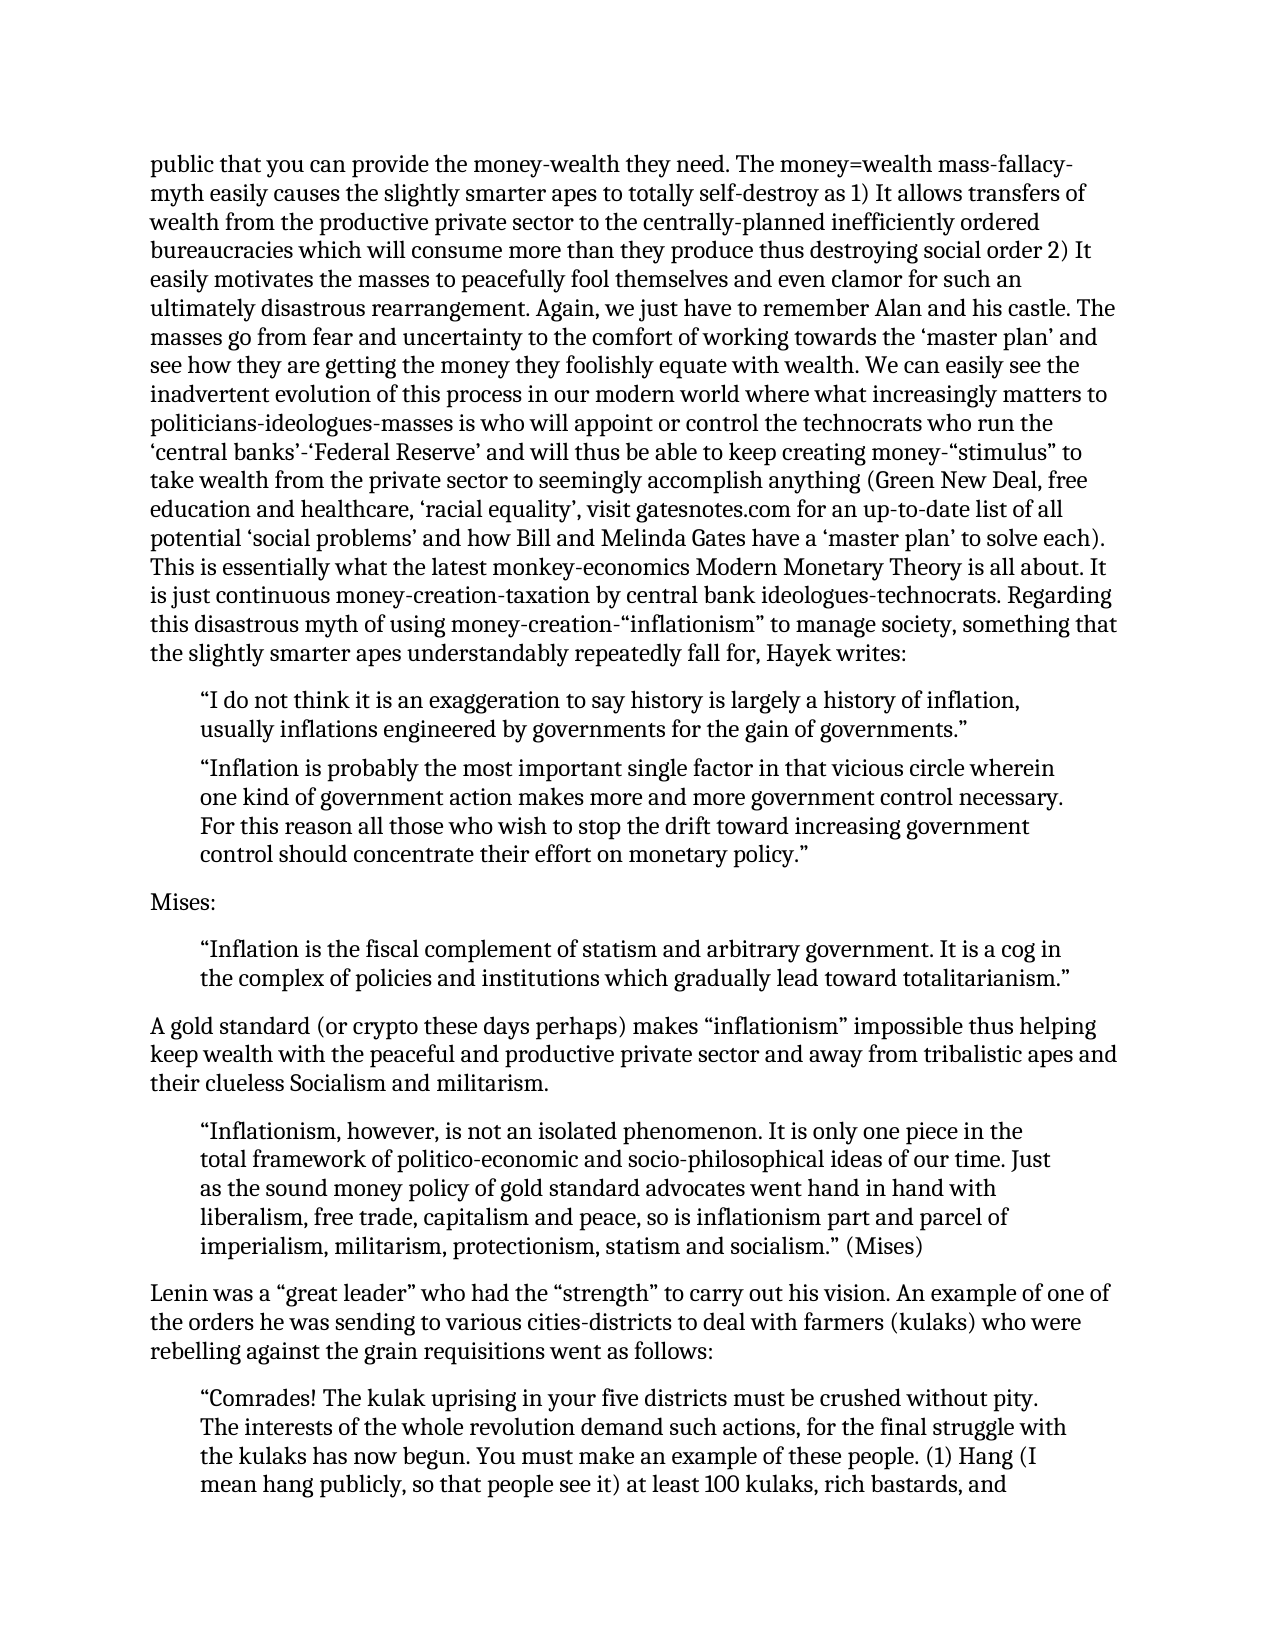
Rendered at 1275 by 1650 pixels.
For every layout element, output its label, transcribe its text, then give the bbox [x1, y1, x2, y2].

text “Inflationism, however, is not an isolated phenomenon. It is only one piece in the total framework of politico-economic and socio-philosophical ideas of our time. Just as the sound money policy of gold standard advocates went hand in hand with liberalism, free trade, capitalism and peace, so is inflationism part and parcel of imperialism, militarism, protectionism, statism and socialism.” (Mises) [200, 1117, 1075, 1260]
text “Inflation is the fiscal complement of statism and arbitrary government. It is a cog in the complex of policies and institutions which gradually lead toward totalitarianism.” [200, 935, 1075, 993]
text “I do not think it is an exaggeration to say history is largely a history of inflation, usually inflations engineered by governments for the gain of governments.” [200, 686, 1075, 744]
text Mises: [150, 888, 1125, 917]
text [200, 1384, 1075, 1499]
text Lenin was a “great leader” who had the “strength” to carry out his vision. An example of one of the orders he was sending to various cities-districts to deal with farmers (kulaks) who were rebelling against the grain requisitions went as follows: [150, 1279, 1125, 1365]
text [150, 150, 1125, 667]
text A gold standard (or crypto these days perhaps) makes “inflationism” impossible thus helping keep wealth with the peaceful and productive private sector and away from tribalistic apes and their clueless Socialism and militarism. [150, 1012, 1125, 1098]
text “Inflation is probably the most important single factor in that vicious circle wherein one kind of government action makes more and more government control necessary. For this reason all those who wish to stop the drift toward increasing government control should concentrate their effort on monetary policy.” [200, 754, 1075, 869]
